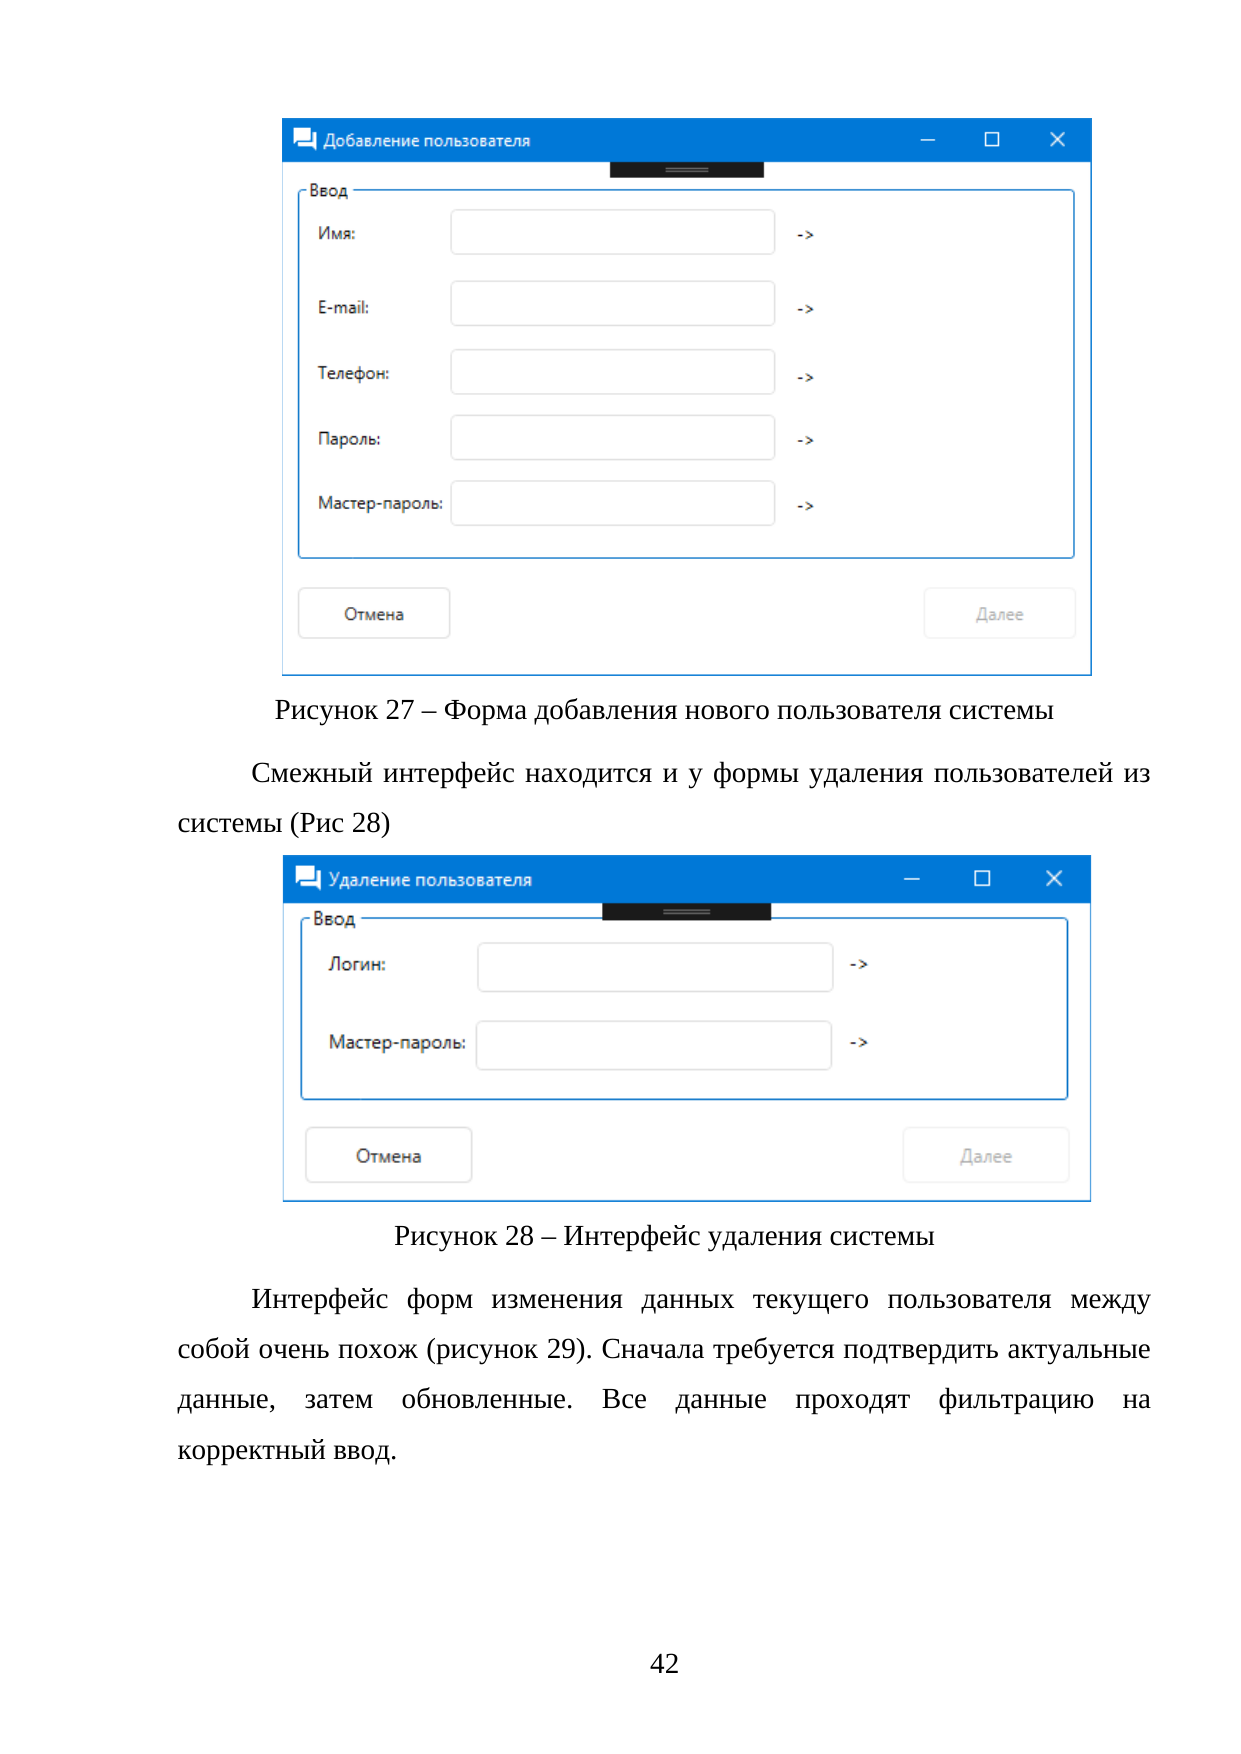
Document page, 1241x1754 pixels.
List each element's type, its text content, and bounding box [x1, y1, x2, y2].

text Рисунок 28 – Интерфейс удаления системы [177, 1218, 1152, 1252]
picture [282, 118, 1092, 676]
picture [282, 855, 1092, 1202]
text Рисунок 27 – Форма добавления нового пользователя системы [177, 692, 1152, 726]
text Смежный интерфейс находится и у формы удаления пользователей из системы (Рис 28) [177, 755, 1152, 839]
text Интерфейс форм изменения данных текущего пользователя между собой очень похож (рисунок 29). Сначала требуется подтвердить актуальные данные, затем обновленные. Все данные проходят фильтрацию на корректный ввод. [177, 1281, 1152, 1465]
